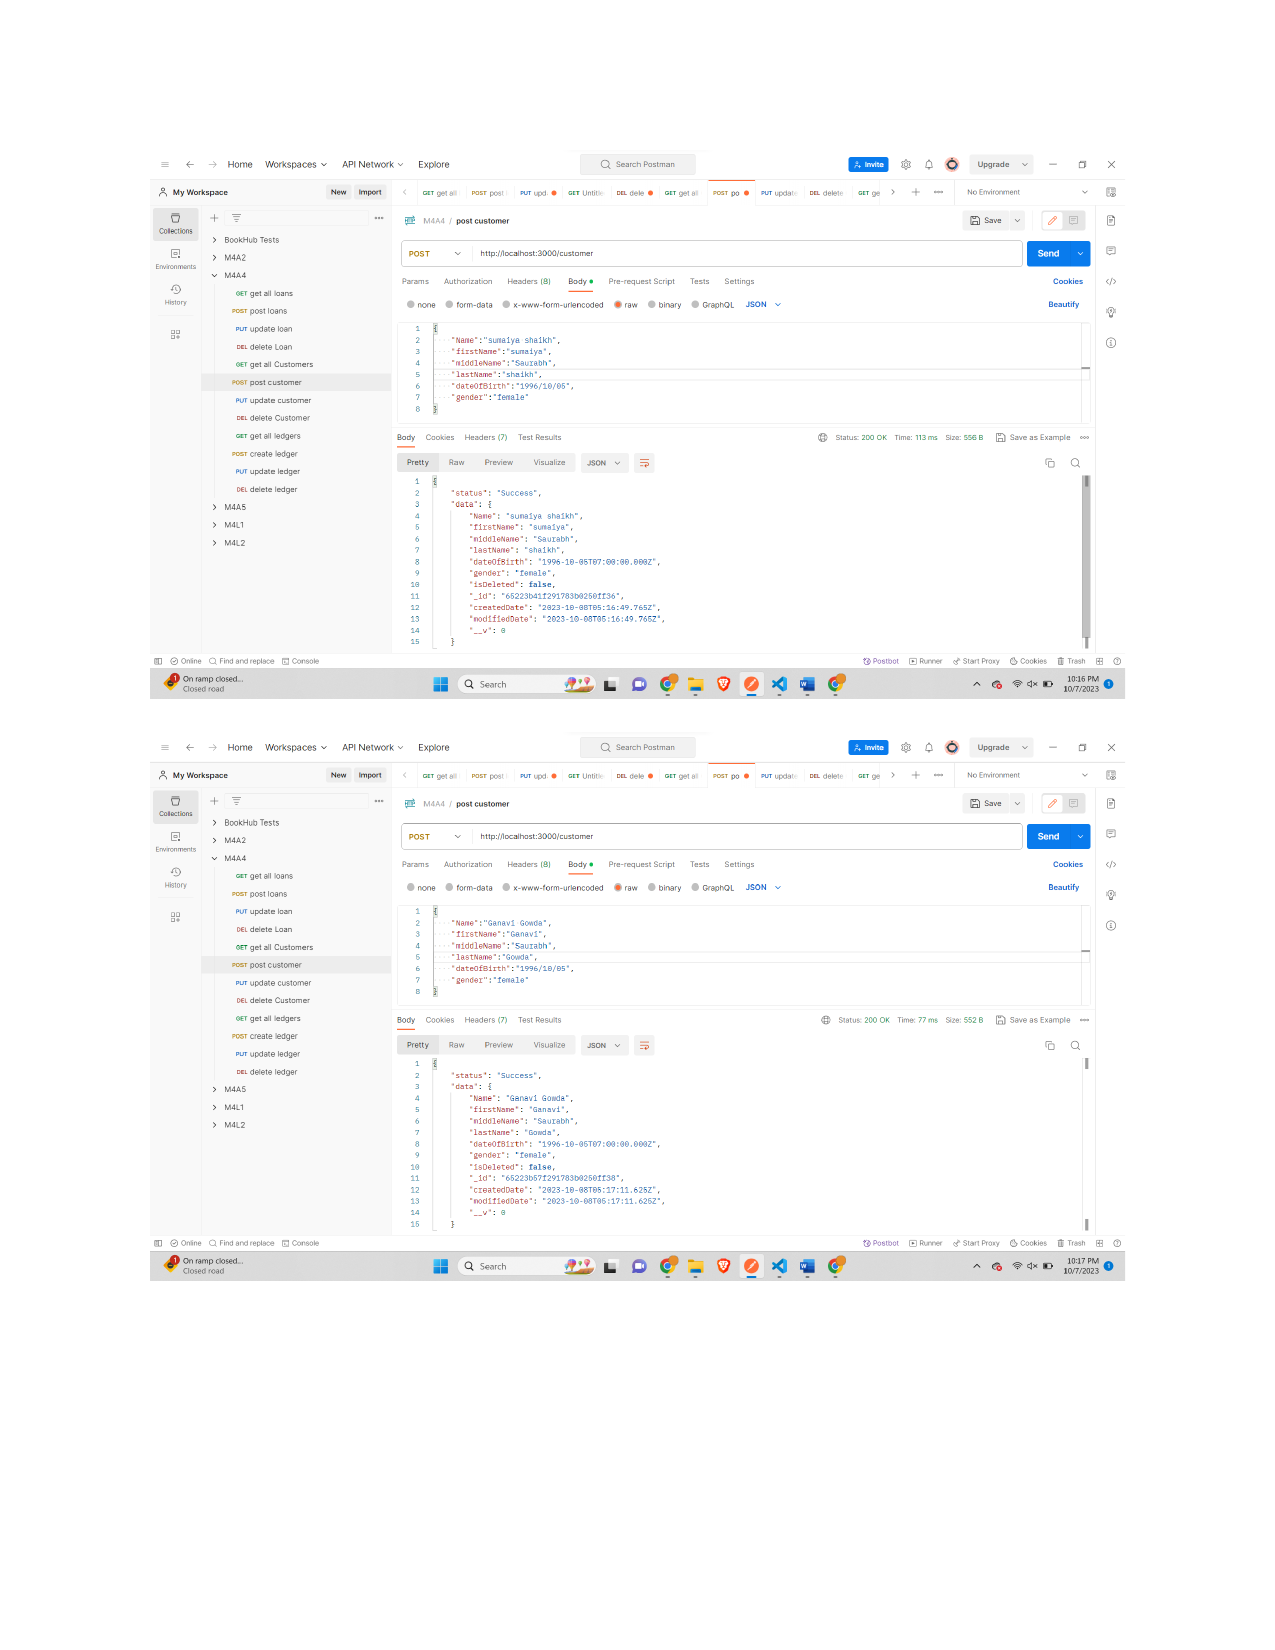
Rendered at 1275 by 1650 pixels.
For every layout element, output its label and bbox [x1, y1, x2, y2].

picture [150, 732, 1125, 1281]
picture [150, 150, 1125, 699]
